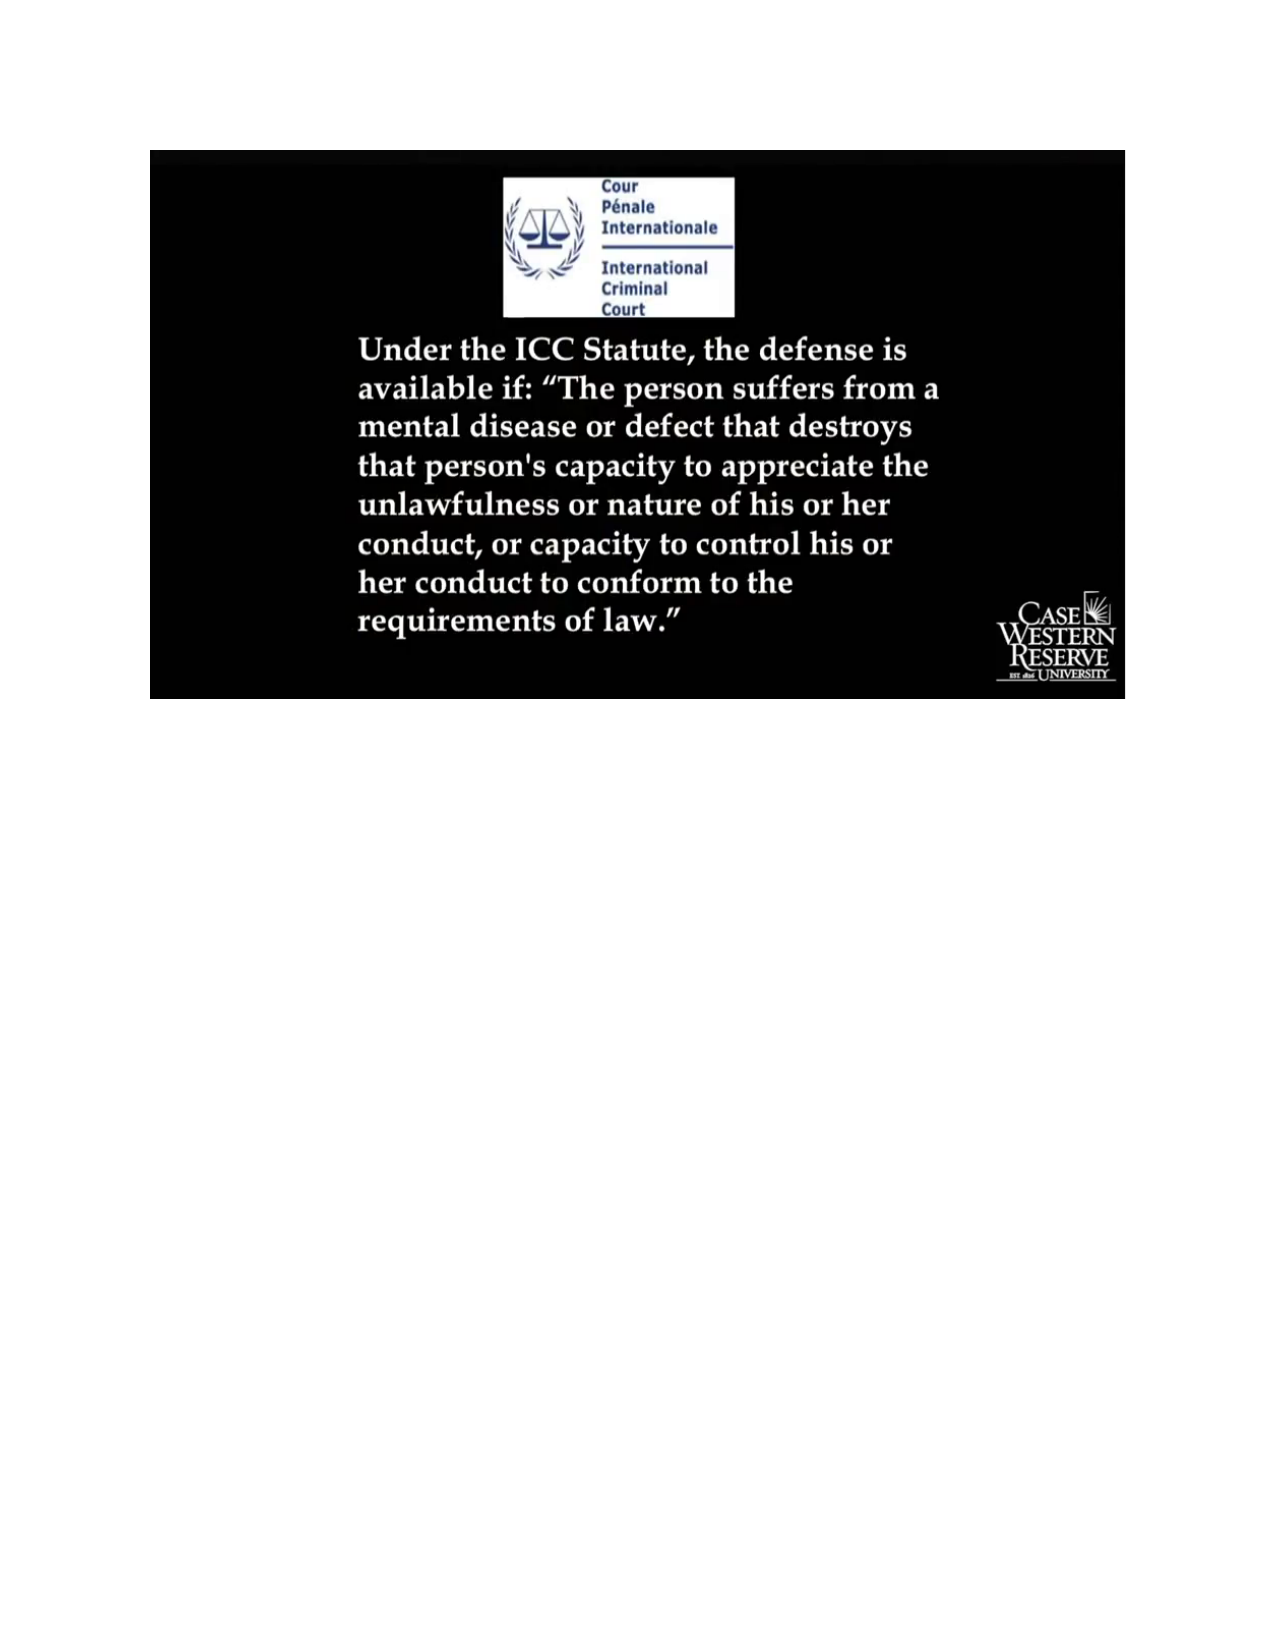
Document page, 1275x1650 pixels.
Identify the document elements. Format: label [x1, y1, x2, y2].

picture [150, 150, 1125, 699]
